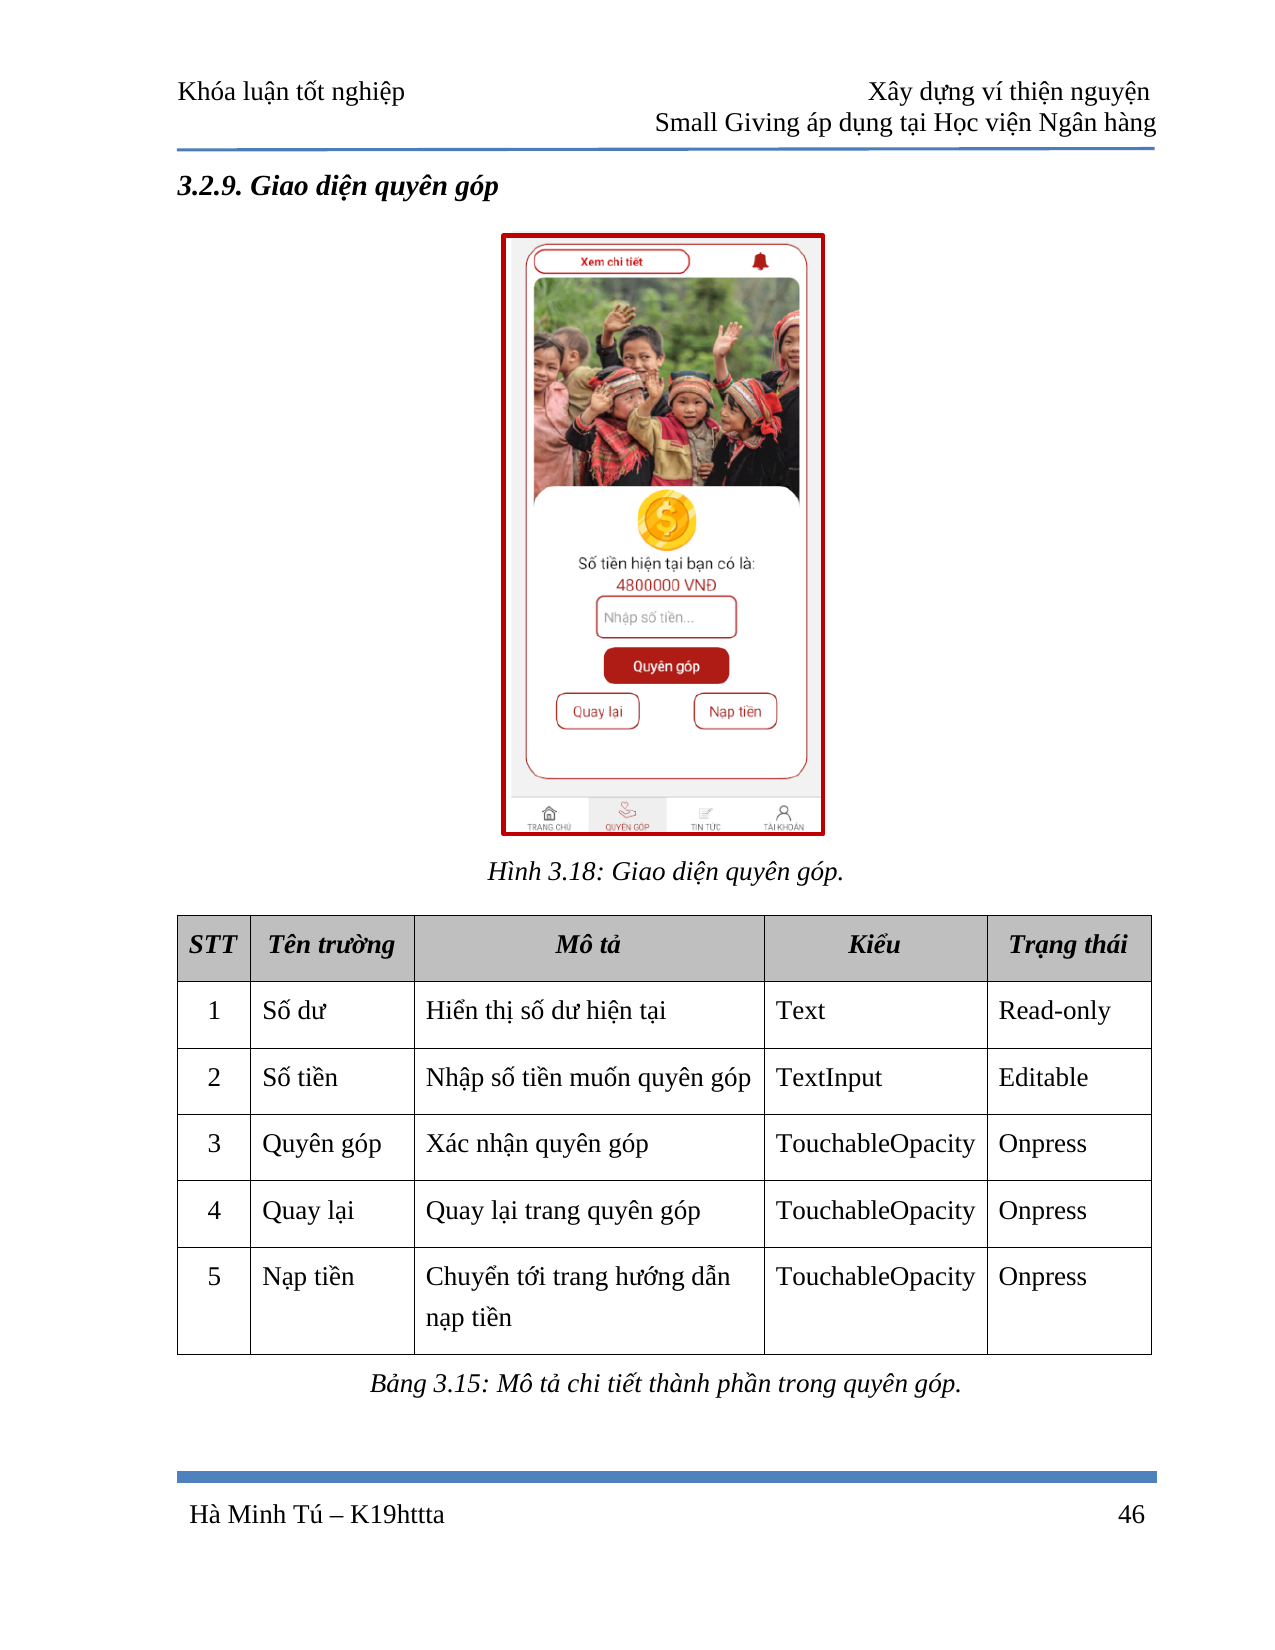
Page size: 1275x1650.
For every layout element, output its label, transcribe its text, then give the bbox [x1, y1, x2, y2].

table_cell 1 [178, 982, 250, 1047]
table_cell Nạp tiền [251, 1248, 414, 1354]
table_cell TouchableOpacity [765, 1115, 987, 1180]
table_cell TextInput [765, 1049, 987, 1114]
table_cell Quyên góp [251, 1115, 414, 1180]
table_cell Xác nhận quyên góp [415, 1115, 764, 1180]
table_header Trạng thái [988, 916, 1151, 981]
table_cell Quay lại trang quyên góp [415, 1181, 764, 1247]
table_header STT [178, 916, 250, 981]
table_cell Read-only [988, 982, 1151, 1047]
table_cell Onpress [988, 1181, 1151, 1247]
table_header Tên trường [251, 916, 414, 981]
text 3.2.9. Giao diện quyên góp [177, 168, 1157, 202]
text Hình 3.18: Giao diện quyên góp. [177, 855, 1157, 886]
table_cell 2 [178, 1049, 250, 1114]
text Bảng 3.15: Mô tả chi tiết thành phần trong quyên góp. [177, 1367, 1157, 1398]
table_cell Số tiền [251, 1049, 414, 1114]
table_cell Text [765, 982, 987, 1047]
table_cell TouchableOpacity [765, 1181, 987, 1247]
table_cell Nhập số tiền muốn quyên góp [415, 1049, 764, 1114]
table_header Kiểu [765, 916, 987, 981]
table_cell Quay lại [251, 1181, 414, 1247]
table_cell 5 [178, 1248, 250, 1354]
table_header Mô tả [415, 916, 764, 981]
table_cell Editable [988, 1049, 1151, 1114]
table_cell Onpress [988, 1248, 1151, 1354]
table_cell TouchableOpacity [765, 1248, 987, 1354]
table_cell Chuyển tới trang hướng dẫn nạp tiền [415, 1248, 764, 1354]
table_cell Số dư [251, 982, 414, 1047]
table_cell Hiển thị số dư hiện tại [415, 982, 764, 1047]
table_cell Onpress [988, 1115, 1151, 1180]
table_cell 3 [178, 1115, 250, 1180]
table_cell 4 [178, 1181, 250, 1247]
picture [511, 238, 821, 832]
